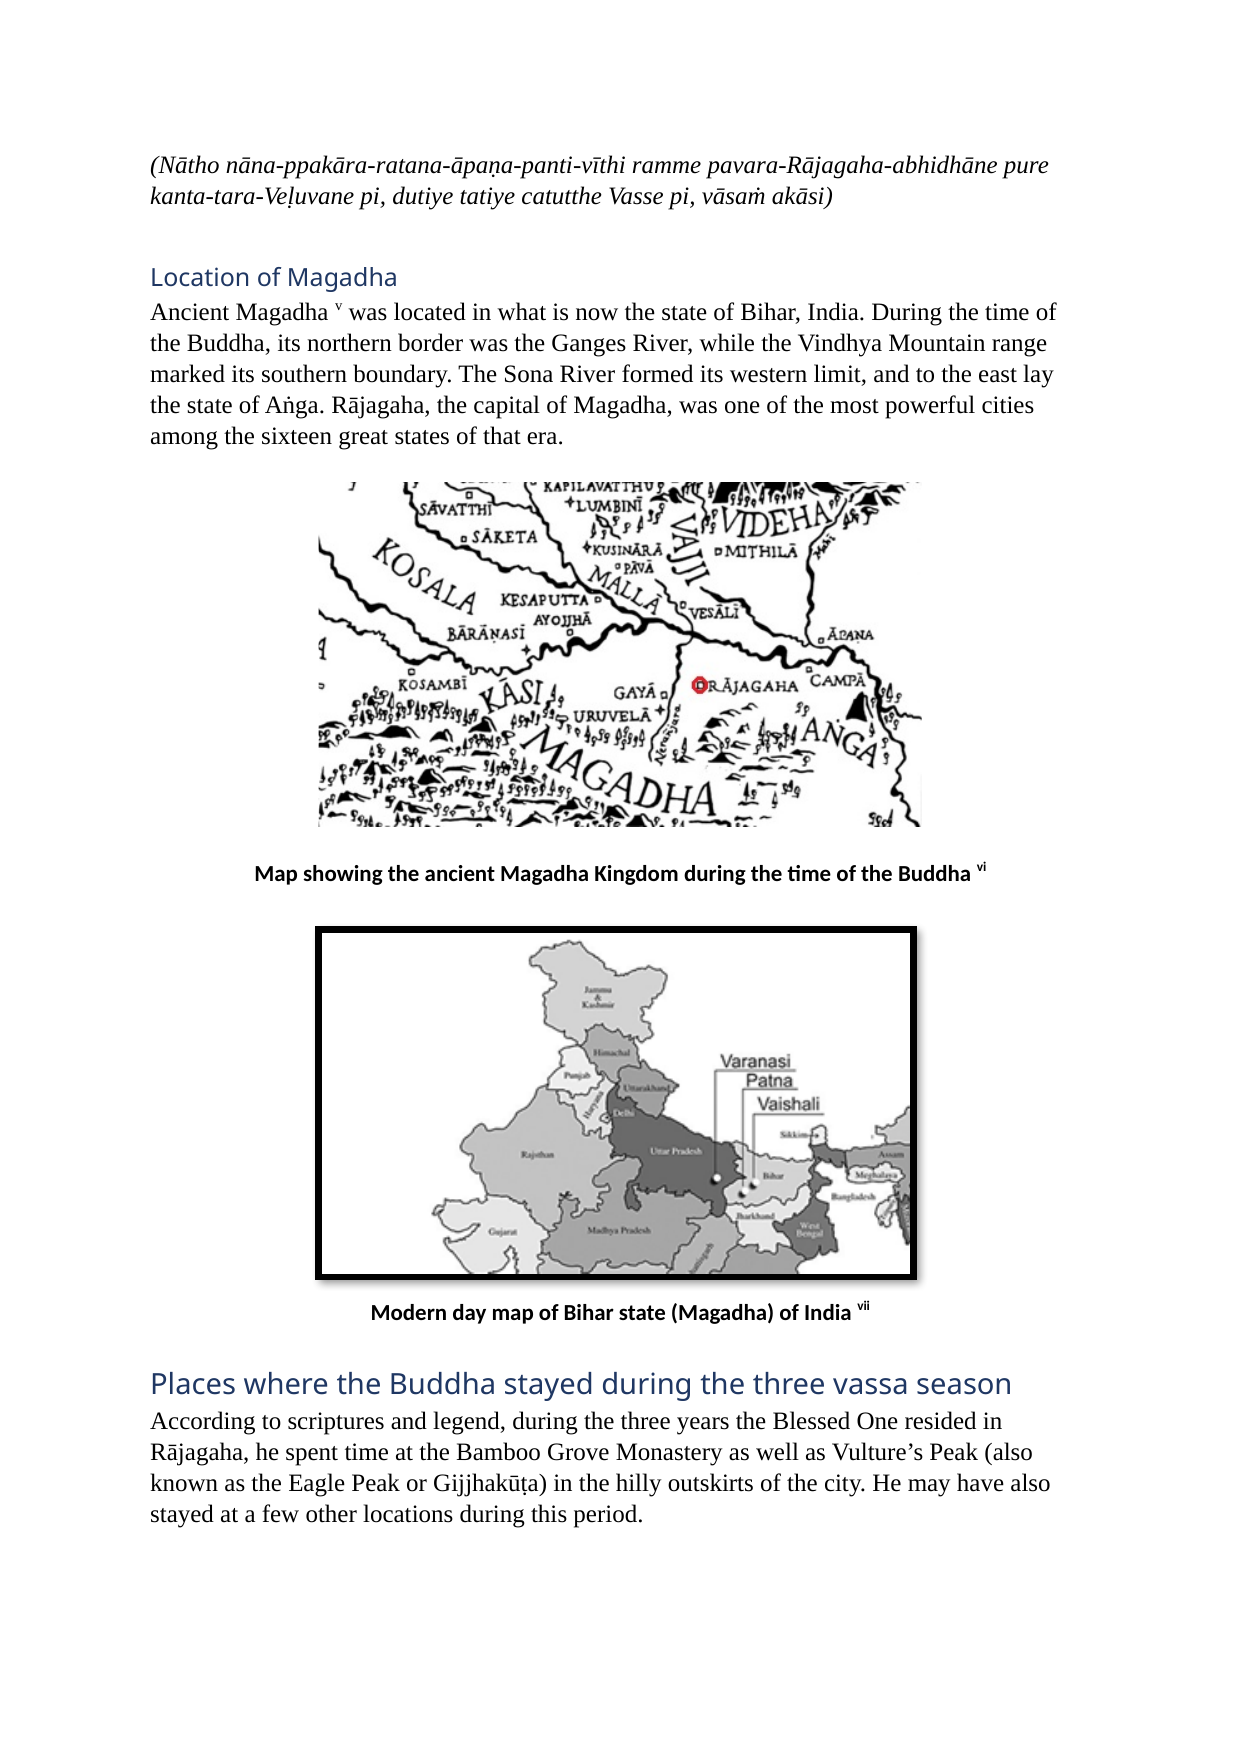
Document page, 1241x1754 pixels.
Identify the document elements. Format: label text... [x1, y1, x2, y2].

text Ancient Magadha was located in what is now the state of Bihar, India. During the time of the Buddha, its northern border was the Ganges River, while the Vindhya Mountain range marked its southern boundary. The Sona River formed its western limit, and to the east lay the state of Aṅga. Rājagaha, the capital of Magadha, was one of the most powerful cities among the sixteen great states of that era. [150, 297, 1090, 449]
text Modern day map of Bihar state (Magadha) of India [150, 1298, 1090, 1326]
text According to scriptures and legend, during the three years the Blessed One resided in Rājagaha, he spent time at the Bamboo Grove Monastery as well as Vulture’s Peak (also known as the Eagle Peak or Gijjhakūṭa) in the hilly outskirts of the city. He may have also stayed at a few other locations during this period. [150, 1406, 1090, 1528]
subtitle Location of Magadha [150, 260, 1090, 294]
text (Nātho nāna-ppakāra-ratana-āpaṇa-panti-vīthi ramme pavara-Rājagaha-abhidhāne pure kanta-tara-Veḷuvane pi, dutiye tatiye catutthe Vasse pi, vāsaṁ akāsi) [150, 150, 1090, 210]
text Map showing the ancient Magadha Kingdom during the time of the Buddha [150, 859, 1090, 887]
picture [318, 482, 922, 827]
subtitle Places where the Buddha stayed during the three vassa season [150, 1363, 1090, 1403]
picture [322, 933, 910, 1274]
